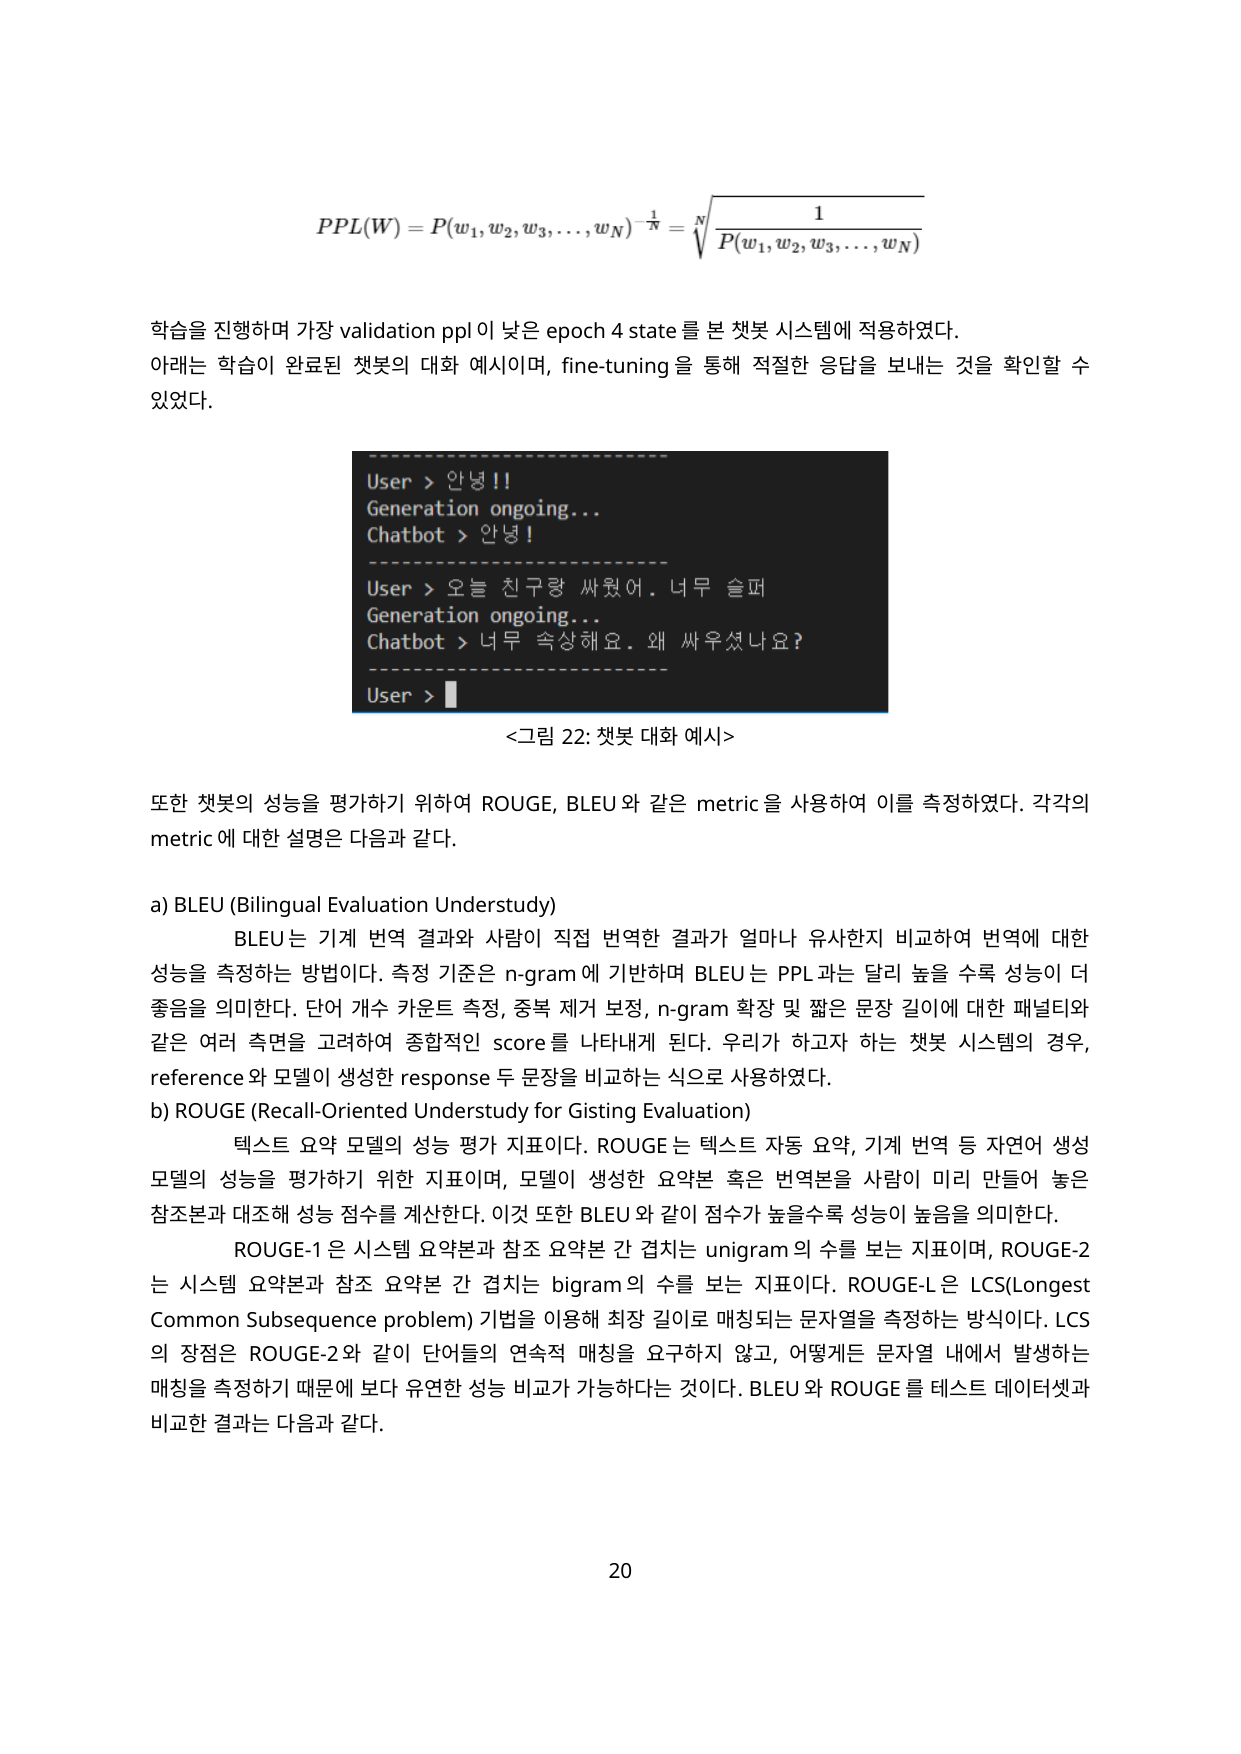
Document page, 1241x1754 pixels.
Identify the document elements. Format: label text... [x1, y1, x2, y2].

text 또한 챗봇의 성능을 평가하기 위하여 ROUGE, BLEU와 같은 metric을 사용하여 이를 측정하였다. 각각의 metric에 대한 설명은 다음과 같다. [150, 787, 1090, 853]
text ROUGE-1은 시스템 요약본과 참조 요약본 간 겹치는 unigram의 수를 보는 지표이며, ROUGE-2는 시스템 요약본과 참조 요약본 간 겹치는 bigram의 수를 보는 지표이다. ROUGE-L은 LCS(Longest Common Subsequence problem) 기법을 이용해 최장 길이로 매칭되는 문자열을 측정하는 방식이다. LCS의 장점은 ROUGE-2와 같이 단어들의 연속적 매칭을 요구하지 않고, 어떻게든 문자열 내에서 발생하는 매칭을 측정하기 때문에 보다 유연한 성능 비교가 가능하다는 것이다. BLEU와 ROUGE를 테스트 데이터셋과 비교한 결과는 다음과 같다. [150, 1233, 1090, 1437]
picture [289, 177, 951, 278]
text 아래는 학습이 완료된 챗봇의 대화 예시이며, fine-tuning을 통해 적절한 응답을 보내는 것을 확인할 수 있었다. [150, 349, 1090, 414]
text <그림 22: 챗봇 대화 예시> [150, 720, 1090, 750]
text a) BLEU (Bilingual Evaluation Understudy) [150, 890, 1090, 918]
text BLEU는 기계 번역 결과와 사람이 직접 번역한 결과가 얼마나 유사한지 비교하여 번역에 대한 성능을 측정하는 방법이다. 측정 기준은 n-gram에 기반하며 BLEU는 PPL과는 달리 높을 수록 성능이 더 좋음을 의미한다. 단어 개수 카운트 측정, 중복 제거 보정, n-gram 확장 및 짧은 문장 길이에 대한 패널티와 같은 여러 측면을 고려하여 종합적인 score를 나타내게 된다. 우리가 하고자 하는 챗봇 시스템의 경우, reference와 모델이 생성한 response 두 문장을 비교하는 식으로 사용하였다. [150, 922, 1090, 1092]
text 학습을 진행하며 가장 validation ppl이 낮은 epoch 4 state를 본 챗봇 시스템에 적용하였다. [150, 314, 1090, 345]
text b) ROUGE (Recall-Oriented Understudy for Gisting Evaluation) [150, 1096, 1090, 1125]
text 텍스트 요약 모델의 성능 평가 지표이다. ROUGE는 텍스트 자동 요약, 기계 번역 등 자연어 생성 모델의 성능을 평가하기 위한 지표이며, 모델이 생성한 요약본 혹은 번역본을 사람이 미리 만들어 놓은 참조본과 대조해 성능 점수를 계산한다. 이것 또한 BLEU와 같이 점수가 높을수록 성능이 높음을 의미한다. [150, 1129, 1090, 1229]
picture [352, 451, 889, 716]
